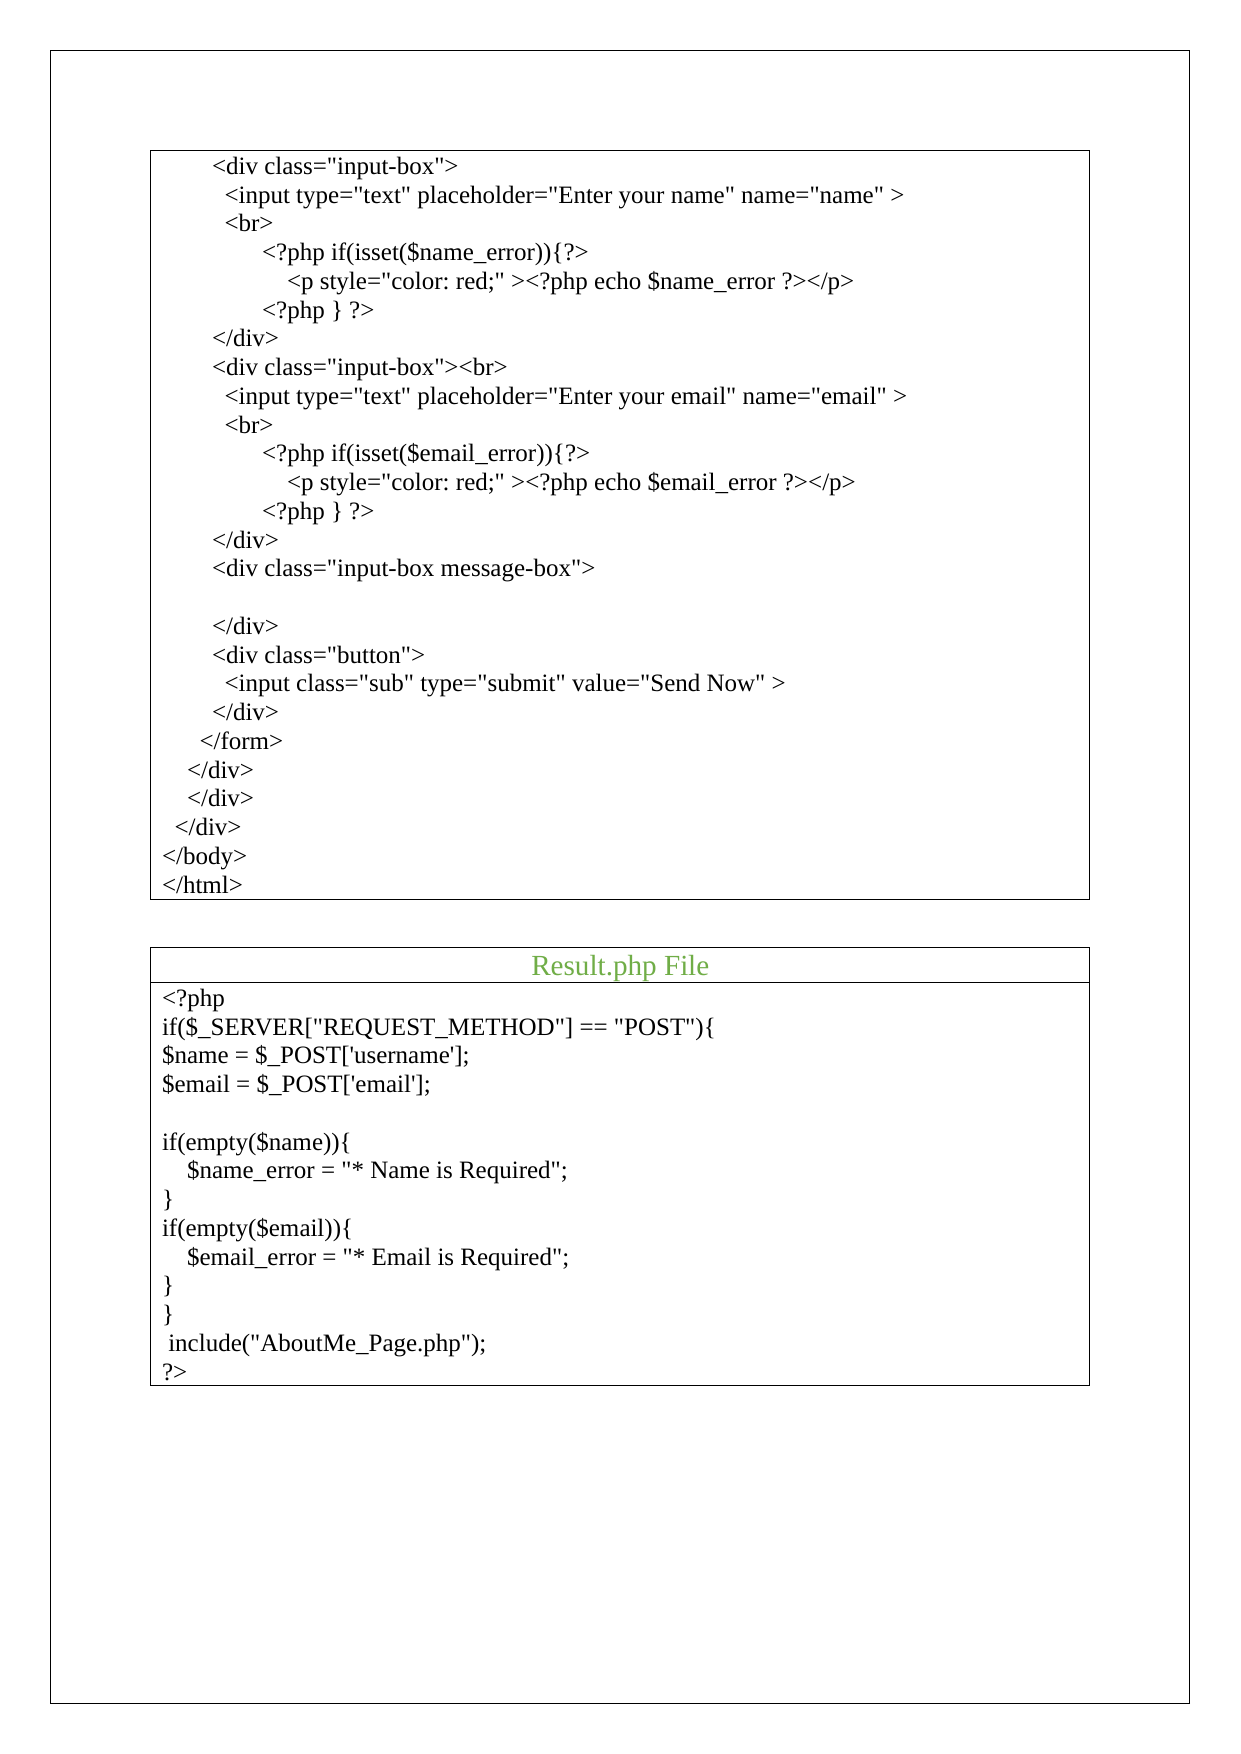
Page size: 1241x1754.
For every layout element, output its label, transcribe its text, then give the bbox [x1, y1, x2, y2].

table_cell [151, 151, 1089, 898]
table_header Result.php File [151, 948, 1089, 982]
table_cell <?php if($_SERVER["REQUEST_METHOD"] == "POST"){ $name = $_POST['username']; $email = $_POST['email']; if(empty($name)){ $name_error = "* Name is Required"; } if(empty($email)){ $email_error = "* Email is Required"; } } include("AboutMe_Page.php"); ?> [151, 983, 1089, 1385]
